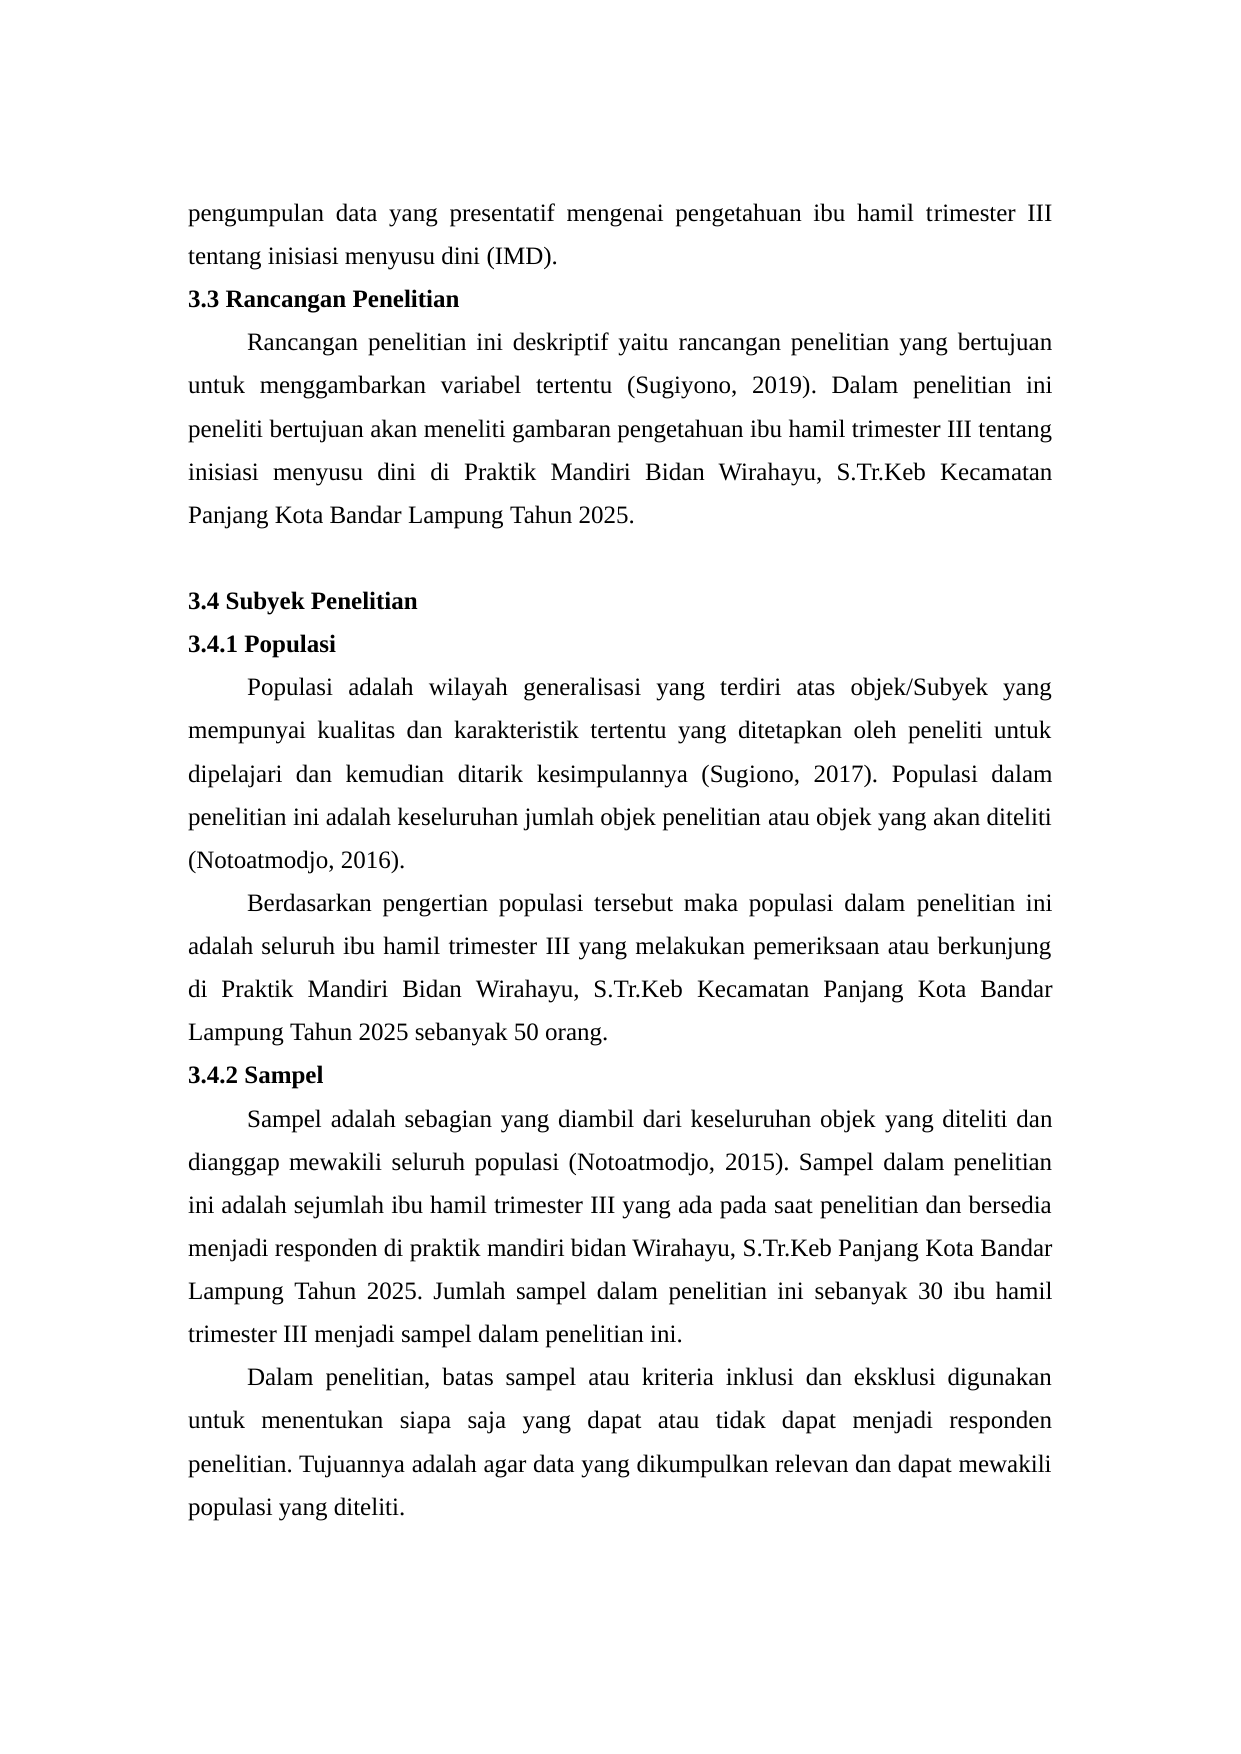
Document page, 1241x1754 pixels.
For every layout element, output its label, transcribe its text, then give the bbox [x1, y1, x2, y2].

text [188, 198, 1052, 270]
text Populasi adalah wilayah generalisasi yang terdiri atas objek/Subyek yang mempunyai kualitas dan karakteristik tertentu yang ditetapkan oleh peneliti untuk dipelajari dan kemudian ditarik kesimpulannya (Sugiono, 2017). Populasi dalam penelitian ini adalah keseluruhan jumlah objek penelitian atau objek yang akan diteliti (Notoatmodjo, 2016). [188, 672, 1052, 874]
text Dalam penelitian, batas sampel atau kriteria inklusi dan eksklusi digunakan untuk menentukan siapa saja yang dapat atau tidak dapat menjadi responden penelitian. Tujuannya adalah agar data yang dikumpulkan relevan dan dapat mewakili populasi yang diteliti. [188, 1362, 1052, 1521]
text Rancangan penelitian ini deskriptif yaitu rancangan penelitian yang bertujuan untuk menggambarkan variabel tertentu (Sugiyono, 2019). Dalam penelitian ini peneliti bertujuan akan meneliti gambaran pengetahuan ibu hamil trimester III tentang inisiasi menyusu dini di Praktik Mandiri Bidan Wirahayu, S.Tr.Keb Kecamatan Panjang Kota Bandar Lampung Tahun 2025. [188, 327, 1052, 529]
text 3.3 Rancangan Penelitian [188, 284, 1052, 313]
text 3.4 Subyek Penelitian [188, 586, 1052, 615]
text Berdasarkan pengertian populasi tersebut maka populasi dalam penelitian ini adalah seluruh ibu hamil trimester III yang melakukan pemeriksaan atau berkunjung di Praktik Mandiri Bidan Wirahayu, S.Tr.Keb Kecamatan Panjang Kota Bandar Lampung Tahun 2025 sebanyak 50 orang. [188, 888, 1052, 1046]
text Sampel adalah sebagian yang diambil dari keseluruhan objek yang diteliti dan dianggap mewakili seluruh populasi (Notoatmodjo, 2015). Sampel dalam penelitian ini adalah sejumlah ibu hamil trimester III yang ada pada saat penelitian dan bersedia menjadi responden di praktik mandiri bidan Wirahayu, S.Tr.Keb Panjang Kota Bandar Lampung Tahun 2025. Jumlah sampel dalam penelitian ini sebanyak 30 ibu hamil trimester III menjadi sampel dalam penelitian ini. [188, 1104, 1052, 1348]
text 3.4.2 Sampel [188, 1061, 1052, 1089]
text 3.4.1 Populasi [188, 629, 1052, 658]
